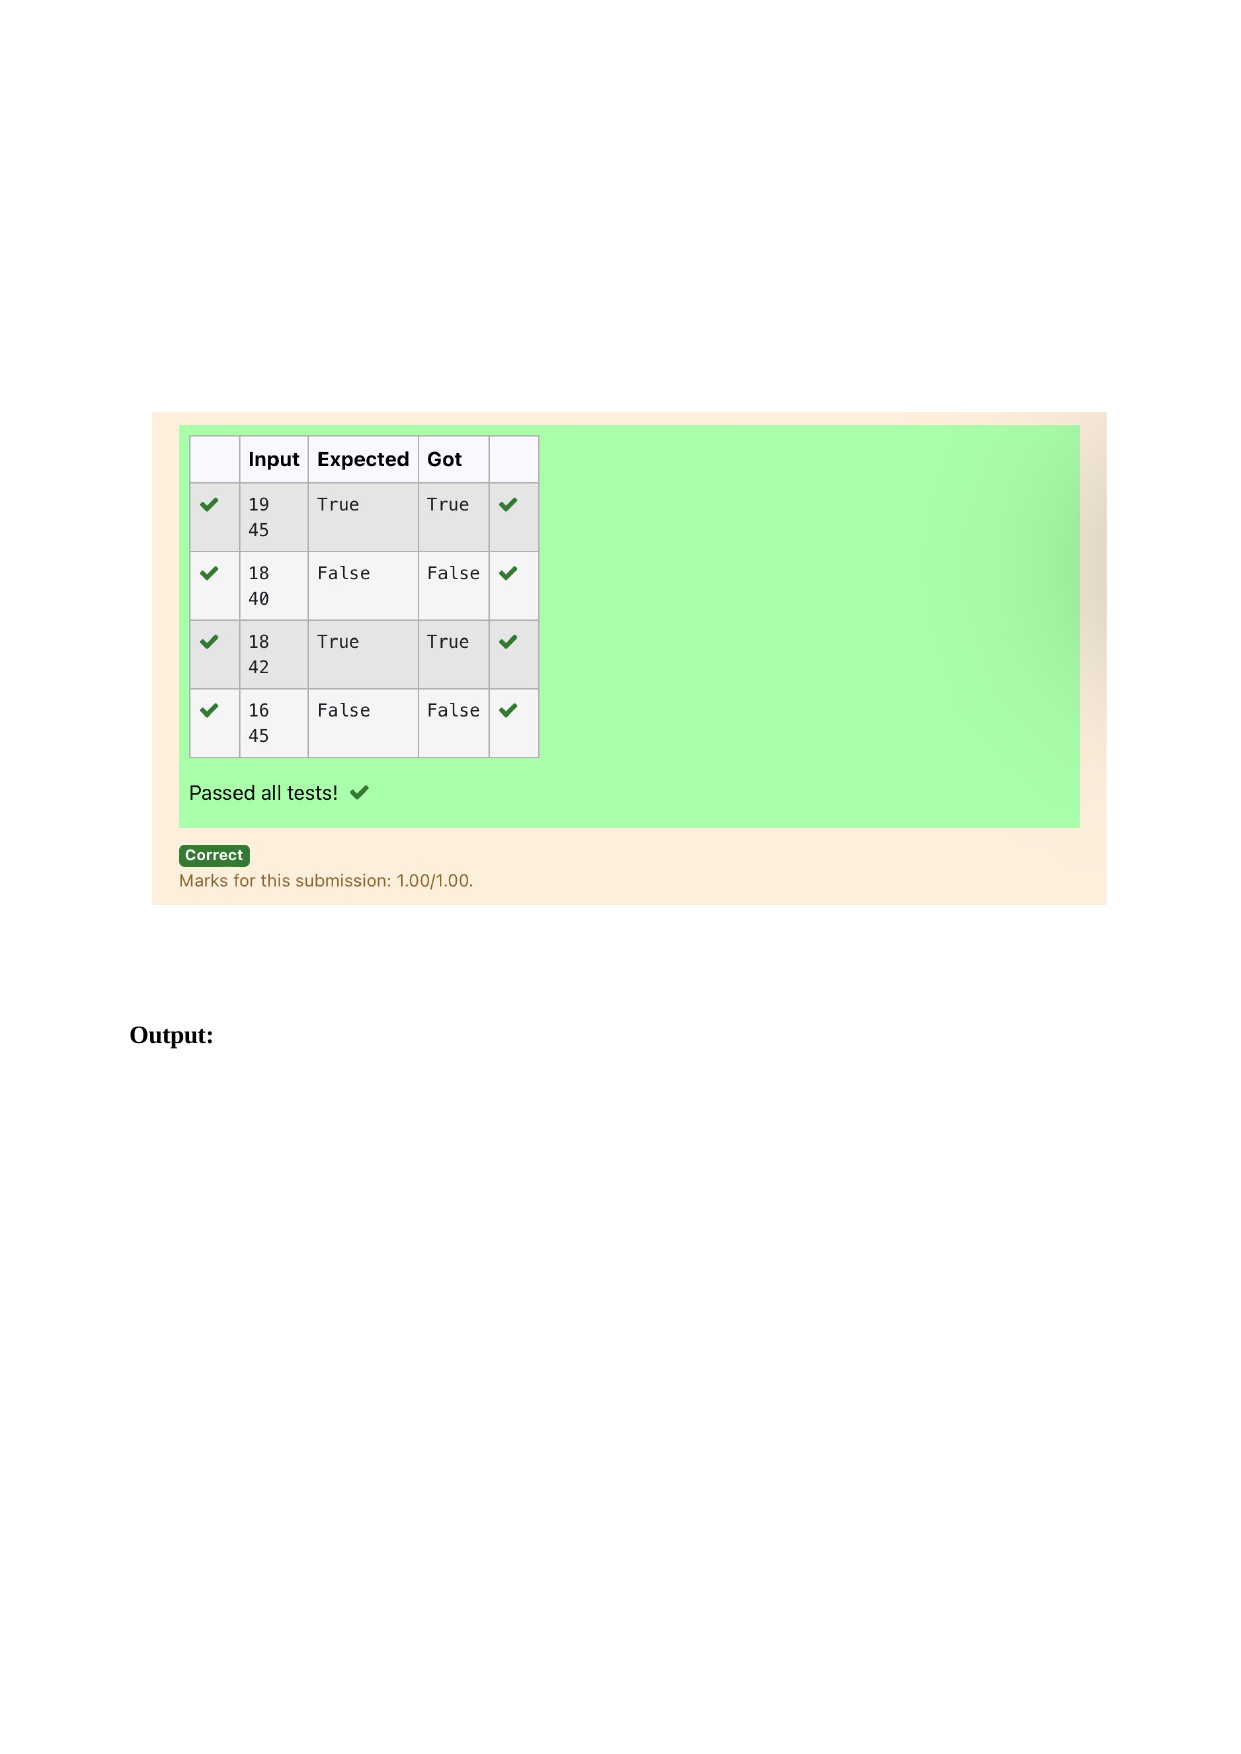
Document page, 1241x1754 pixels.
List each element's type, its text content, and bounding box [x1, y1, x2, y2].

picture [152, 412, 1107, 905]
subtitle Output: [129, 1021, 1136, 1049]
